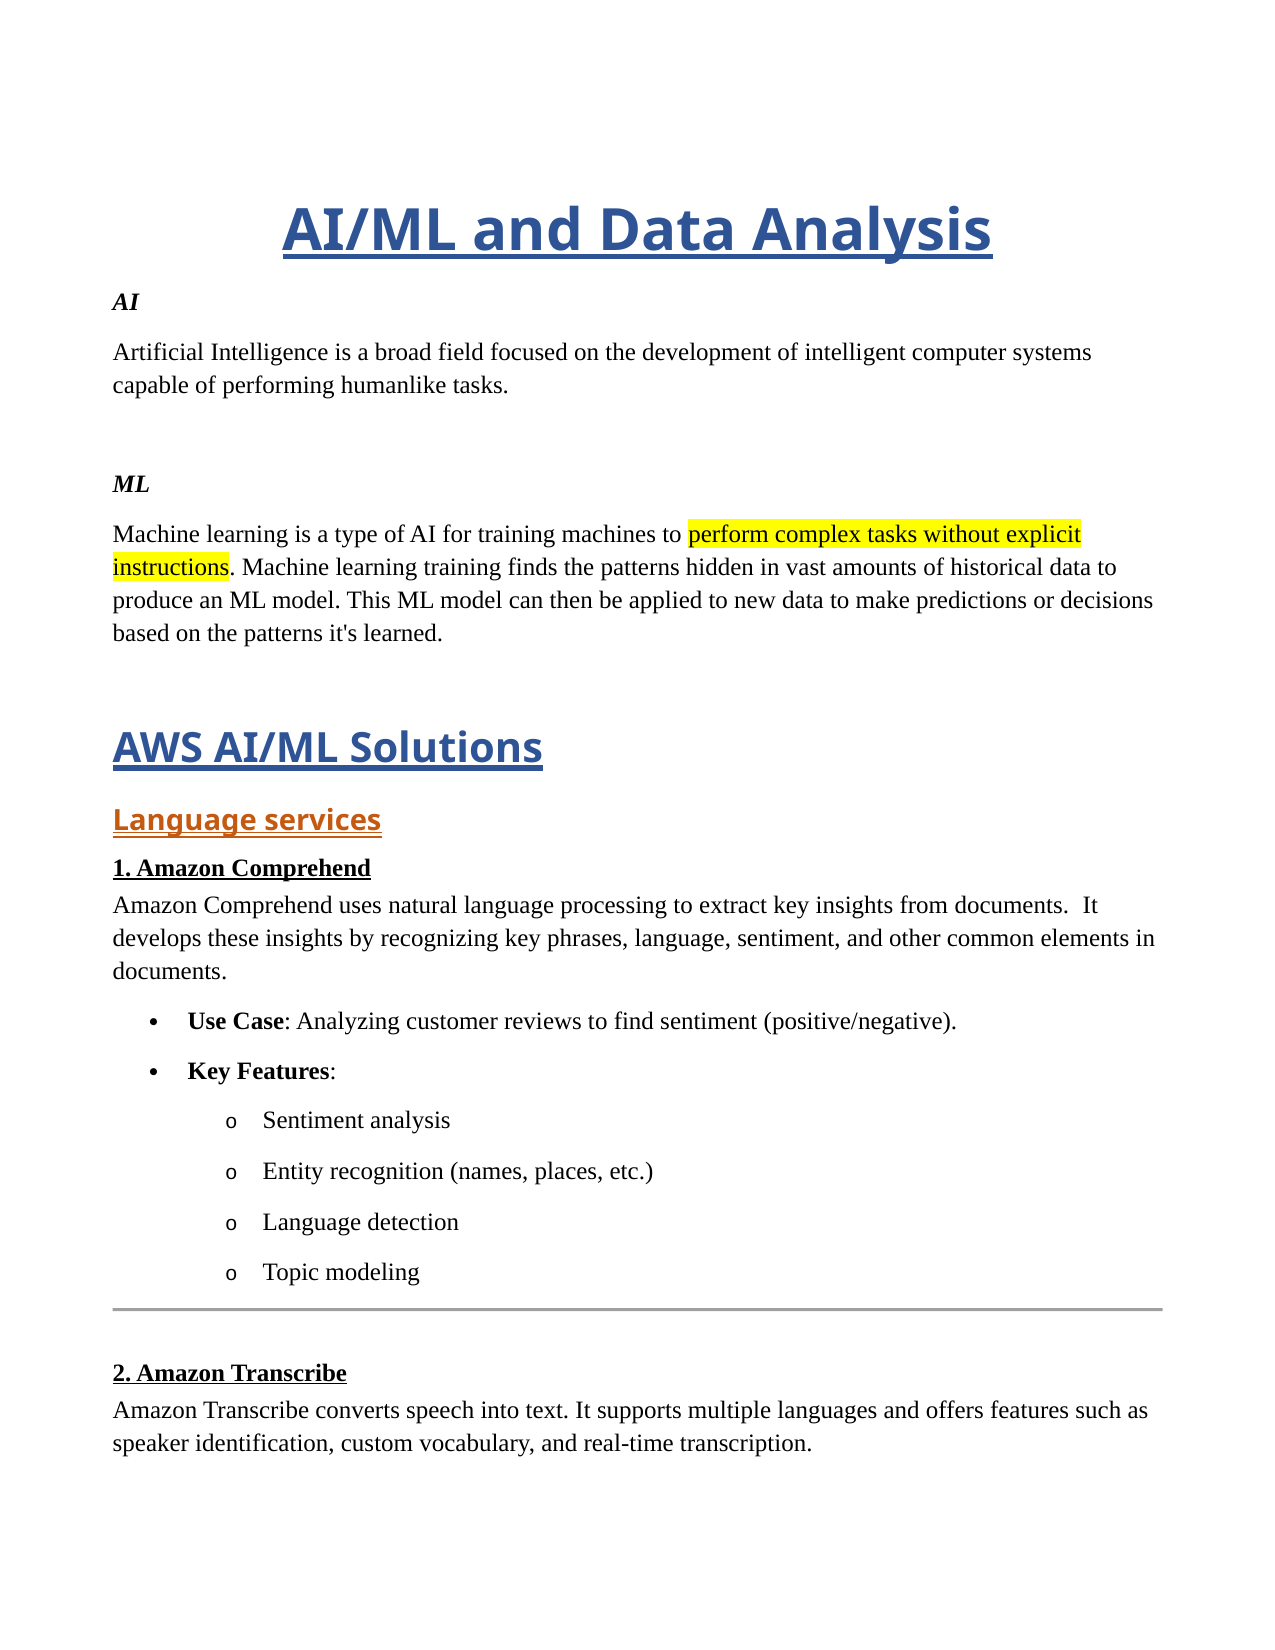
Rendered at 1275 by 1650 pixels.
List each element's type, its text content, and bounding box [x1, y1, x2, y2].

list Topic modeling [225, 1257, 1162, 1287]
subtitle AWS AI/ML Solutions [112, 717, 1162, 774]
list Sentiment analysis [225, 1106, 1162, 1135]
list Language detection [225, 1207, 1162, 1236]
text Artificial Intelligence is a broad field focused on the development of intelligent computer systems capable of performing humanlike tasks. [112, 337, 1162, 399]
text Amazon Comprehend uses natural language processing to extract key insights from documents. It develops these insights by recognizing key phrases, language, sentiment, and other common elements in documents. [112, 890, 1162, 985]
subtitle AI/ML and Data Analysis [112, 187, 1162, 267]
list Key Features: [150, 1056, 1162, 1084]
subtitle 1. Amazon Comprehend [112, 853, 1162, 882]
list Use Case: Analyzing customer reviews to find sentiment (positive/negative). [150, 1006, 1162, 1035]
subtitle 2. Amazon Transcribe [112, 1358, 1162, 1386]
text Machine learning is a type of AI for training machines to perform complex tasks without explicit instructions. Machine learning training finds the patterns hidden in vast amounts of historical data to produce an ML model. This ML model can then be applied to new data to make predictions or decisions based on the patterns it's learned. [112, 519, 1162, 647]
subtitle Language services [112, 799, 1162, 839]
text Amazon Transcribe converts speech into text. It supports multiple languages and offers features such as speaker identification, custom vocabulary, and real-time transcription. [112, 1395, 1162, 1457]
text ML [112, 469, 1162, 498]
list Entity recognition (names, places, etc.) [225, 1156, 1162, 1186]
text AI [112, 287, 1162, 316]
